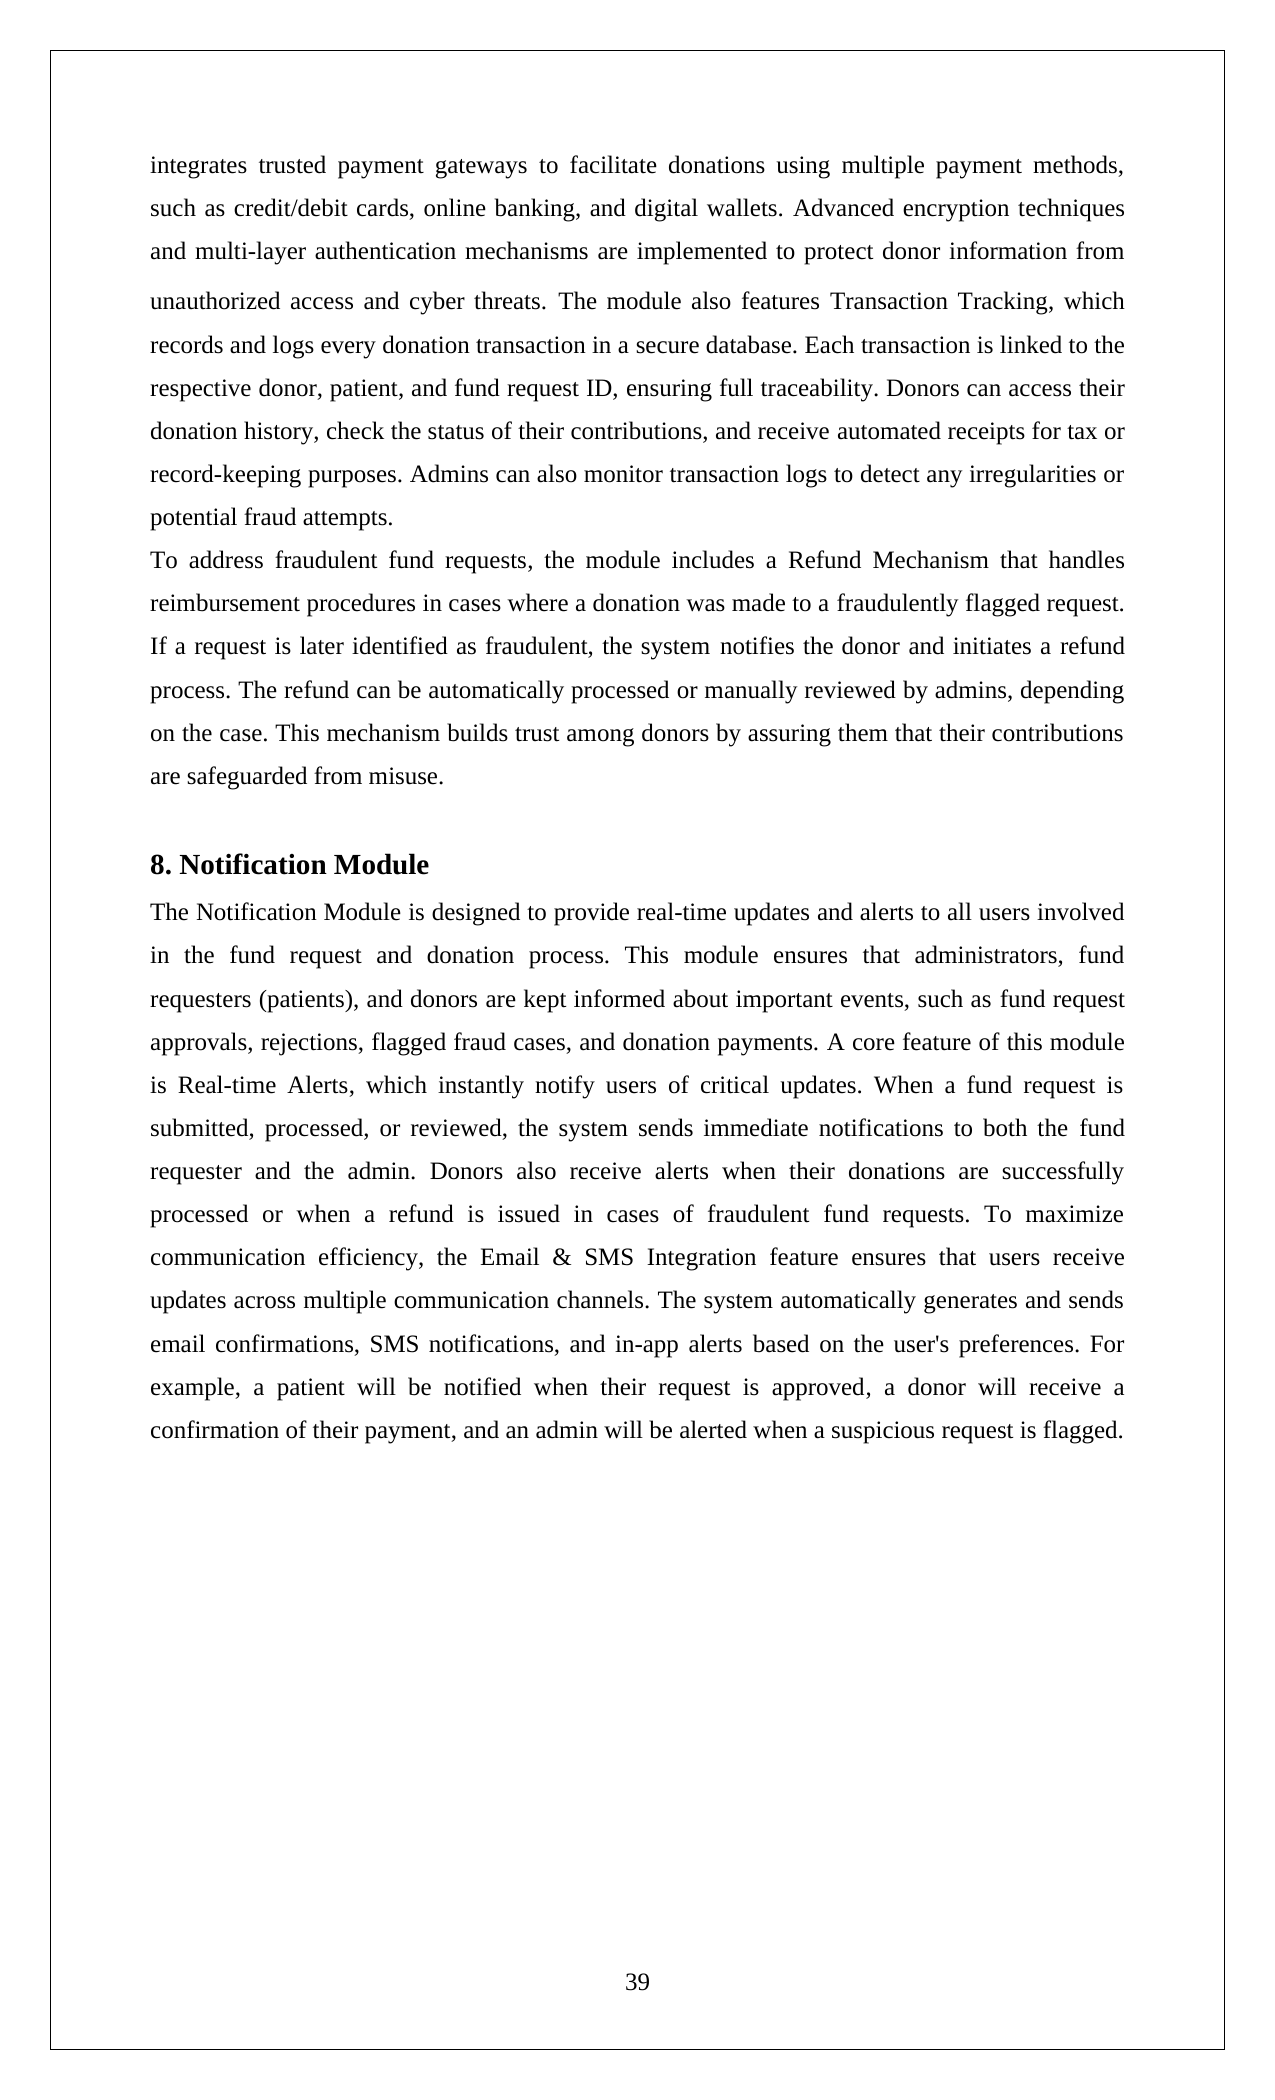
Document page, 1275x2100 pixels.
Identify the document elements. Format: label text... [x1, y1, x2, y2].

text 8. Notification Module [150, 847, 1125, 881]
text To address fraudulent fund requests, the module includes a Refund Mechanism that handles reimbursement procedures in cases where a donation was made to a fraudulently flagged request. If a request is later identified as fraudulent, the system notifies the donor and initiates a refund process. The refund can be automatically processed or manually reviewed by admins, depending on the case. This mechanism builds trust among donors by assuring them that their contributions are safeguarded from misuse. [150, 545, 1125, 790]
text The Notification Module is designed to provide real-time updates and alerts to all users involved in the fund request and donation process. This module ensures that administrators, fund requesters (patients), and donors are kept informed about important events, such as fund request approvals, rejections, flagged fraud cases, and donation payments. A core feature of this module is Real-time Alerts, which instantly notify users of critical updates. When a fund request is submitted, processed, or reviewed, the system sends immediate notifications to both the fund requester and the admin. Donors also receive alerts when their donations are successfully processed or when a refund is issued in cases of fraudulent fund requests. To maximize communication efficiency, the Email & SMS Integration feature ensures that users receive updates across multiple communication channels. The system automatically generates and sends email confirmations, SMS notifications, and in-app alerts based on the user's preferences. For example, a patient will be notified when their request is approved, a donor will receive a confirmation of their payment, and an admin will be alerted when a suspicious request is flagged. [150, 897, 1125, 1444]
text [150, 150, 1125, 531]
